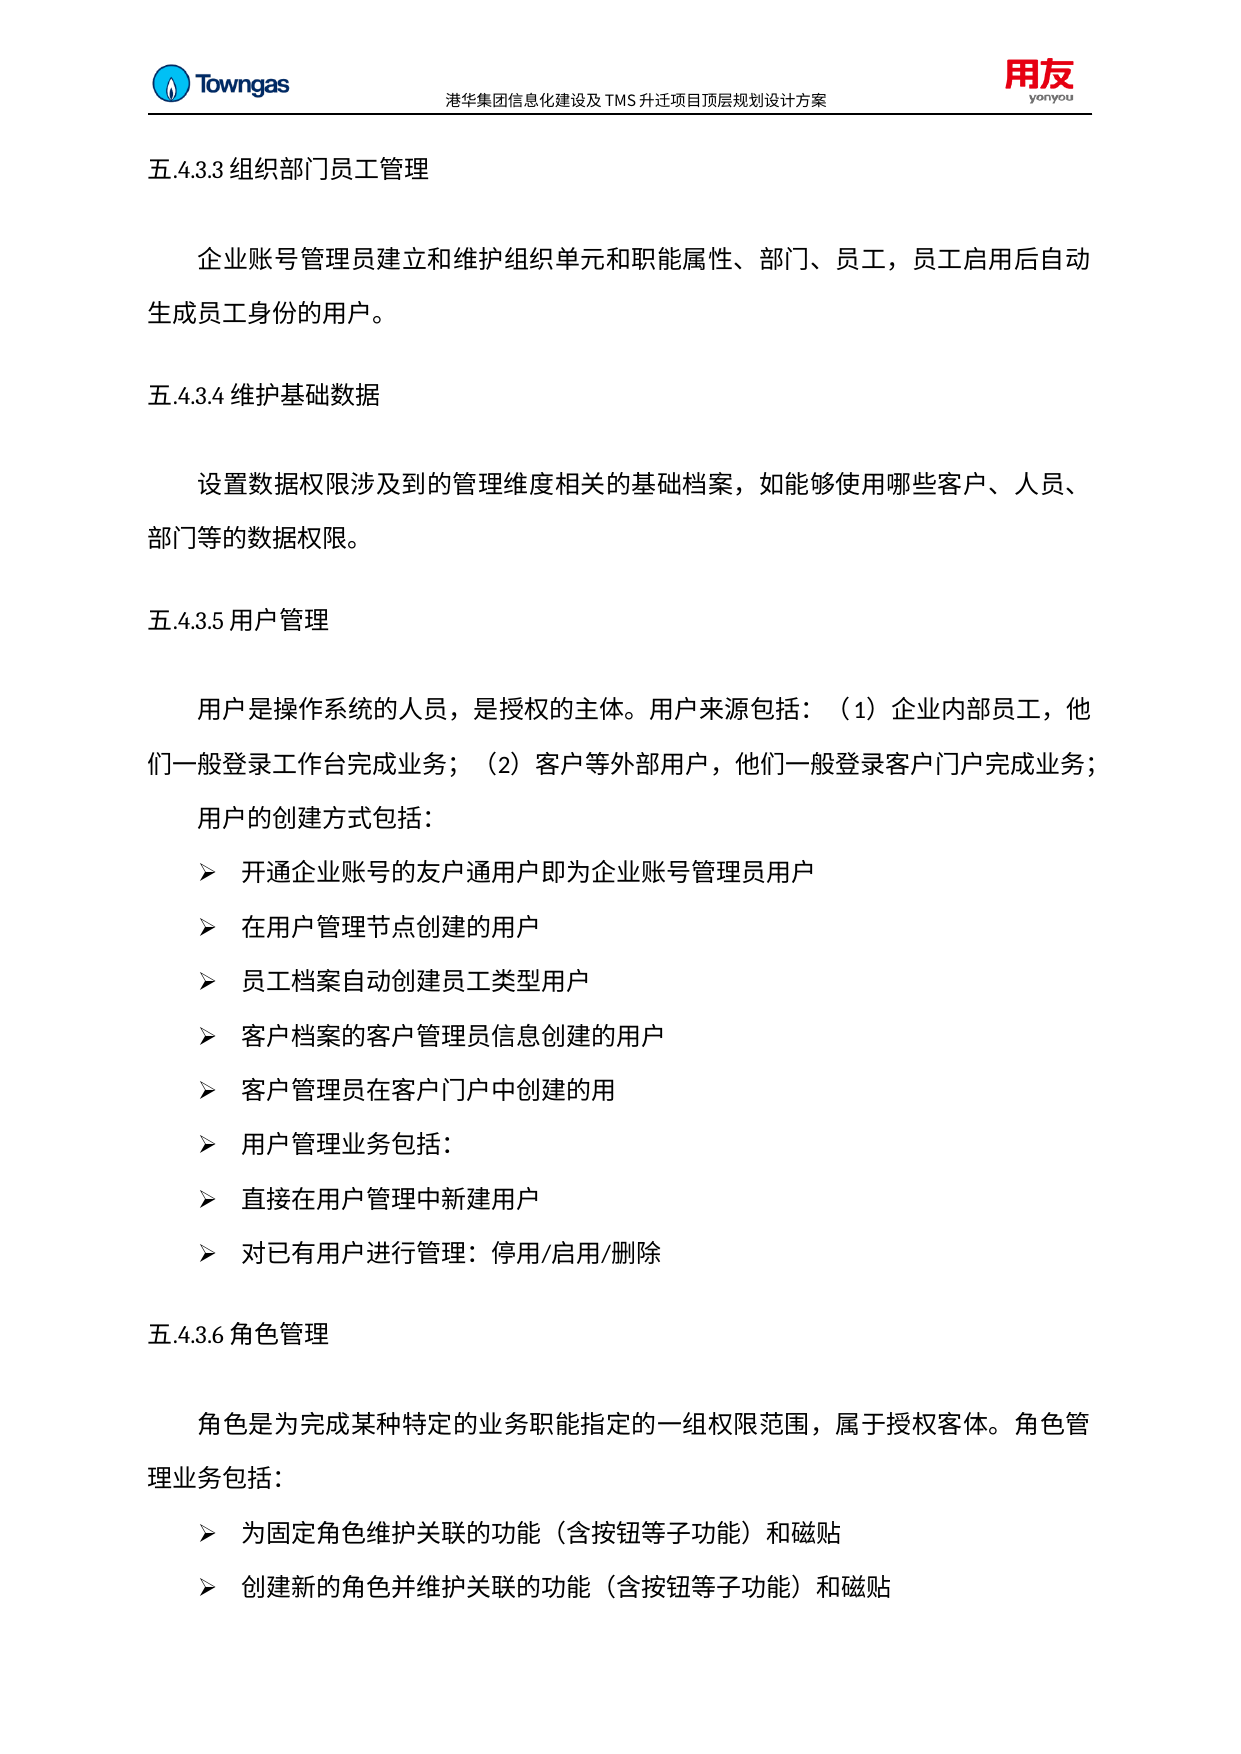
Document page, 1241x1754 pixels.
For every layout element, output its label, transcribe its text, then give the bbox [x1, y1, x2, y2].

list 对已有用户进行管理：停用/启用/删除 [198, 1233, 1092, 1270]
list 客户档案的客户管理员信息创建的用户 [198, 1016, 1092, 1052]
subtitle 用户管理 [148, 600, 1092, 637]
text 企业账号管理员建立和维护组织单元和职能属性、部门、员工，员工启用后自动生成员工身份的用户。 [148, 239, 1092, 330]
list 员工档案自动创建员工类型用户 [198, 962, 1092, 998]
text 用户是操作系统的人员，是授权的主体。用户来源包括：（1）企业内部员工，他们一般登录工作台完成业务；（2）客户等外部用户，他们一般登录客户门户完成业务； [148, 690, 1092, 780]
list 用户管理业务包括： [198, 1125, 1092, 1161]
subtitle 组织部门员工管理 [148, 150, 1092, 186]
picture [148, 62, 293, 104]
list 开通企业账号的友户通用户即为企业账号管理员用户 [198, 853, 1092, 889]
text 用户的创建方式包括： [148, 798, 1092, 835]
list 为固定角色维护关联的功能（含按钮等子功能）和磁贴 [198, 1513, 1092, 1549]
list 在用户管理节点创建的用户 [198, 907, 1092, 943]
text 设置数据权限涉及到的管理维度相关的基础档案，如能够使用哪些客户、人员、部门等的数据权限。 [148, 464, 1092, 555]
subtitle 角色管理 [148, 1315, 1092, 1351]
list 直接在用户管理中新建用户 [198, 1179, 1092, 1215]
subtitle 维护基础数据 [148, 375, 1092, 411]
picture [996, 50, 1088, 104]
text 角色是为完成某种特定的业务职能指定的一组权限范围，属于授权客体。角色管理业务包括： [148, 1404, 1092, 1495]
list 客户管理员在客户门户中创建的用 [198, 1070, 1092, 1107]
list 创建新的角色并维护关联的功能（含按钮等子功能）和磁贴 [198, 1567, 1092, 1604]
